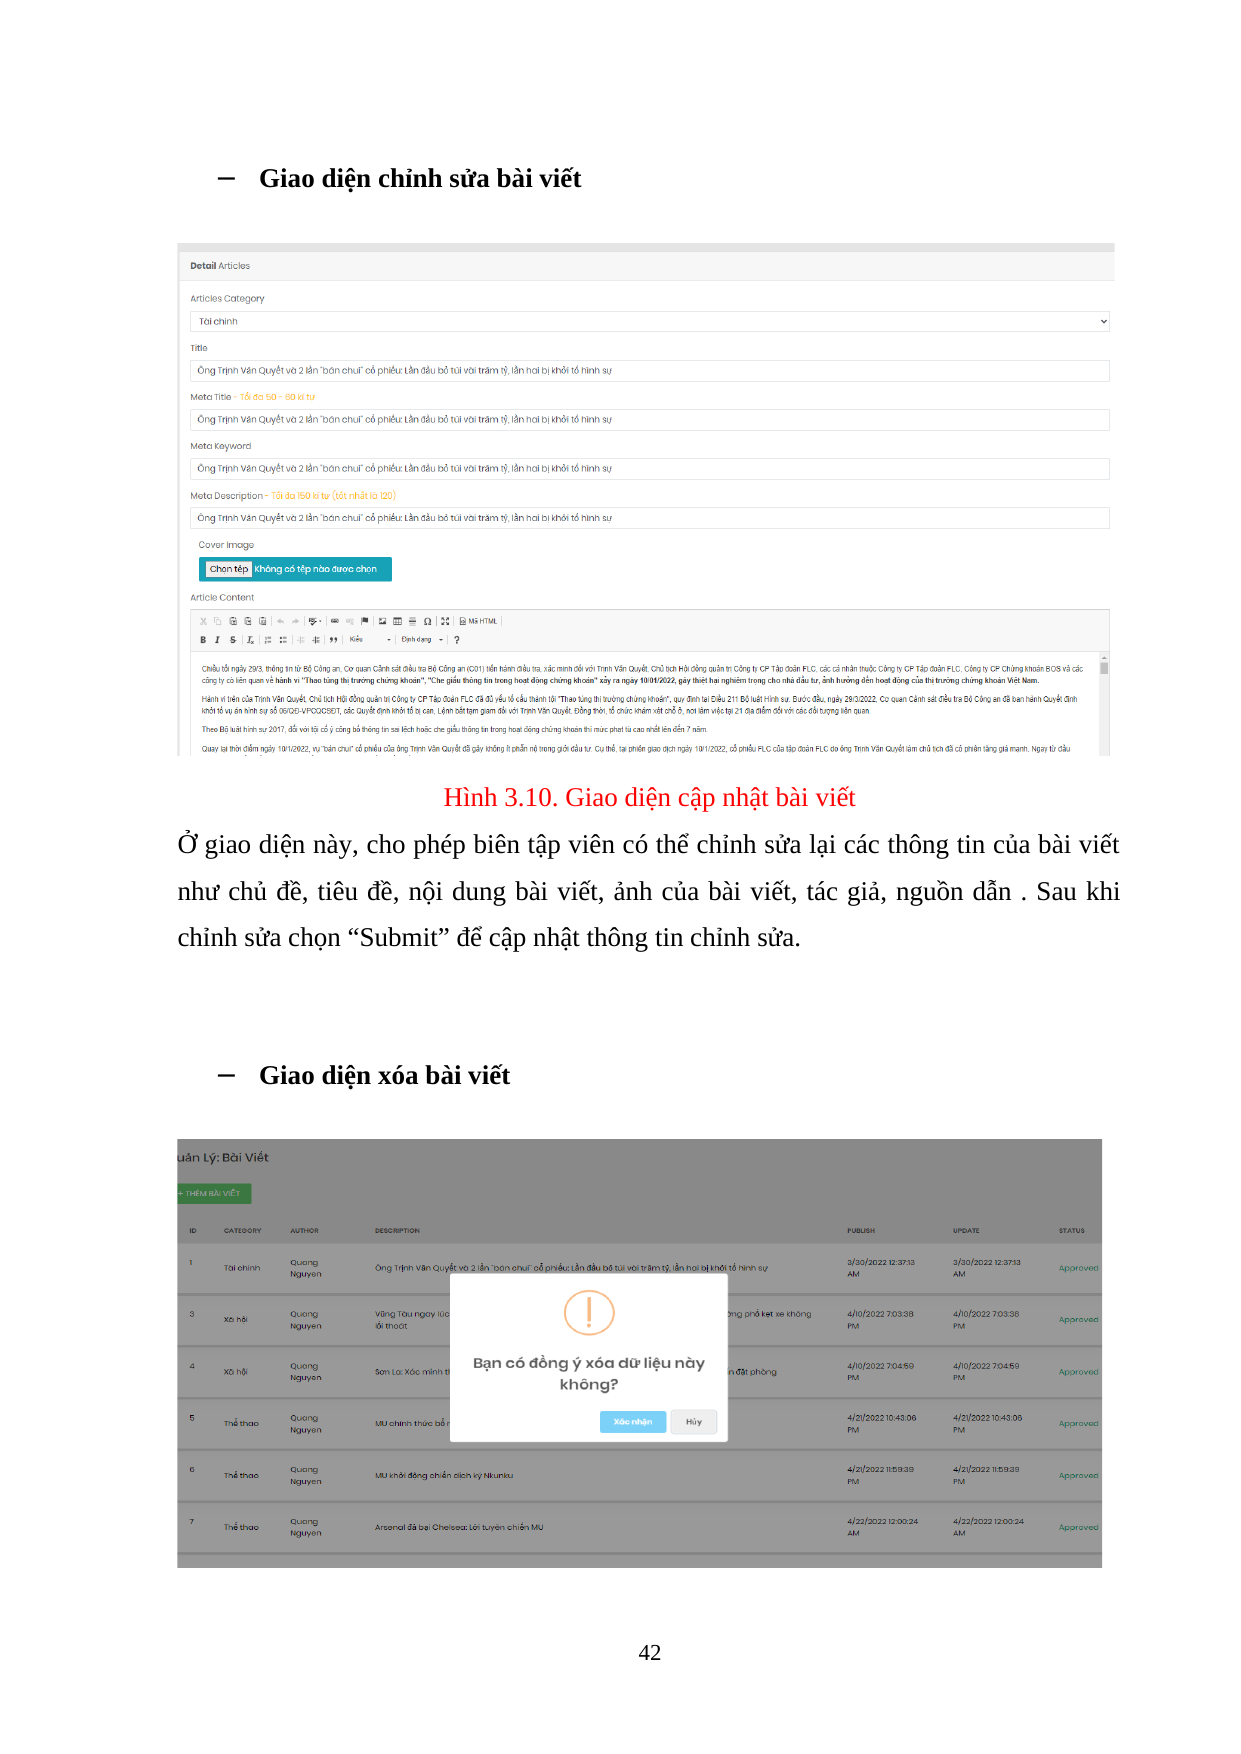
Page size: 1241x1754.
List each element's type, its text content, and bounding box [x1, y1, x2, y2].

picture [177, 1139, 1103, 1568]
picture [177, 243, 1115, 756]
text Ở giao diện này, cho phép biên tập viên có thể chỉnh sửa lại các thông tin của bài viết như chủ đề, tiêu đề, nội dung bài viết, ảnh của bài viết, tác giả, nguồn dẫn . Sau khi chỉnh sửa chọn “Submit” để cập nhật thông tin chỉnh sửa. [177, 828, 1122, 953]
list Giao diện chỉnh sửa bài viết [215, 148, 1122, 203]
text Hình 3.10. Giao diện cập nhật bài viết [177, 782, 1122, 813]
list Giao diện xóa bài viết [215, 1044, 1122, 1099]
